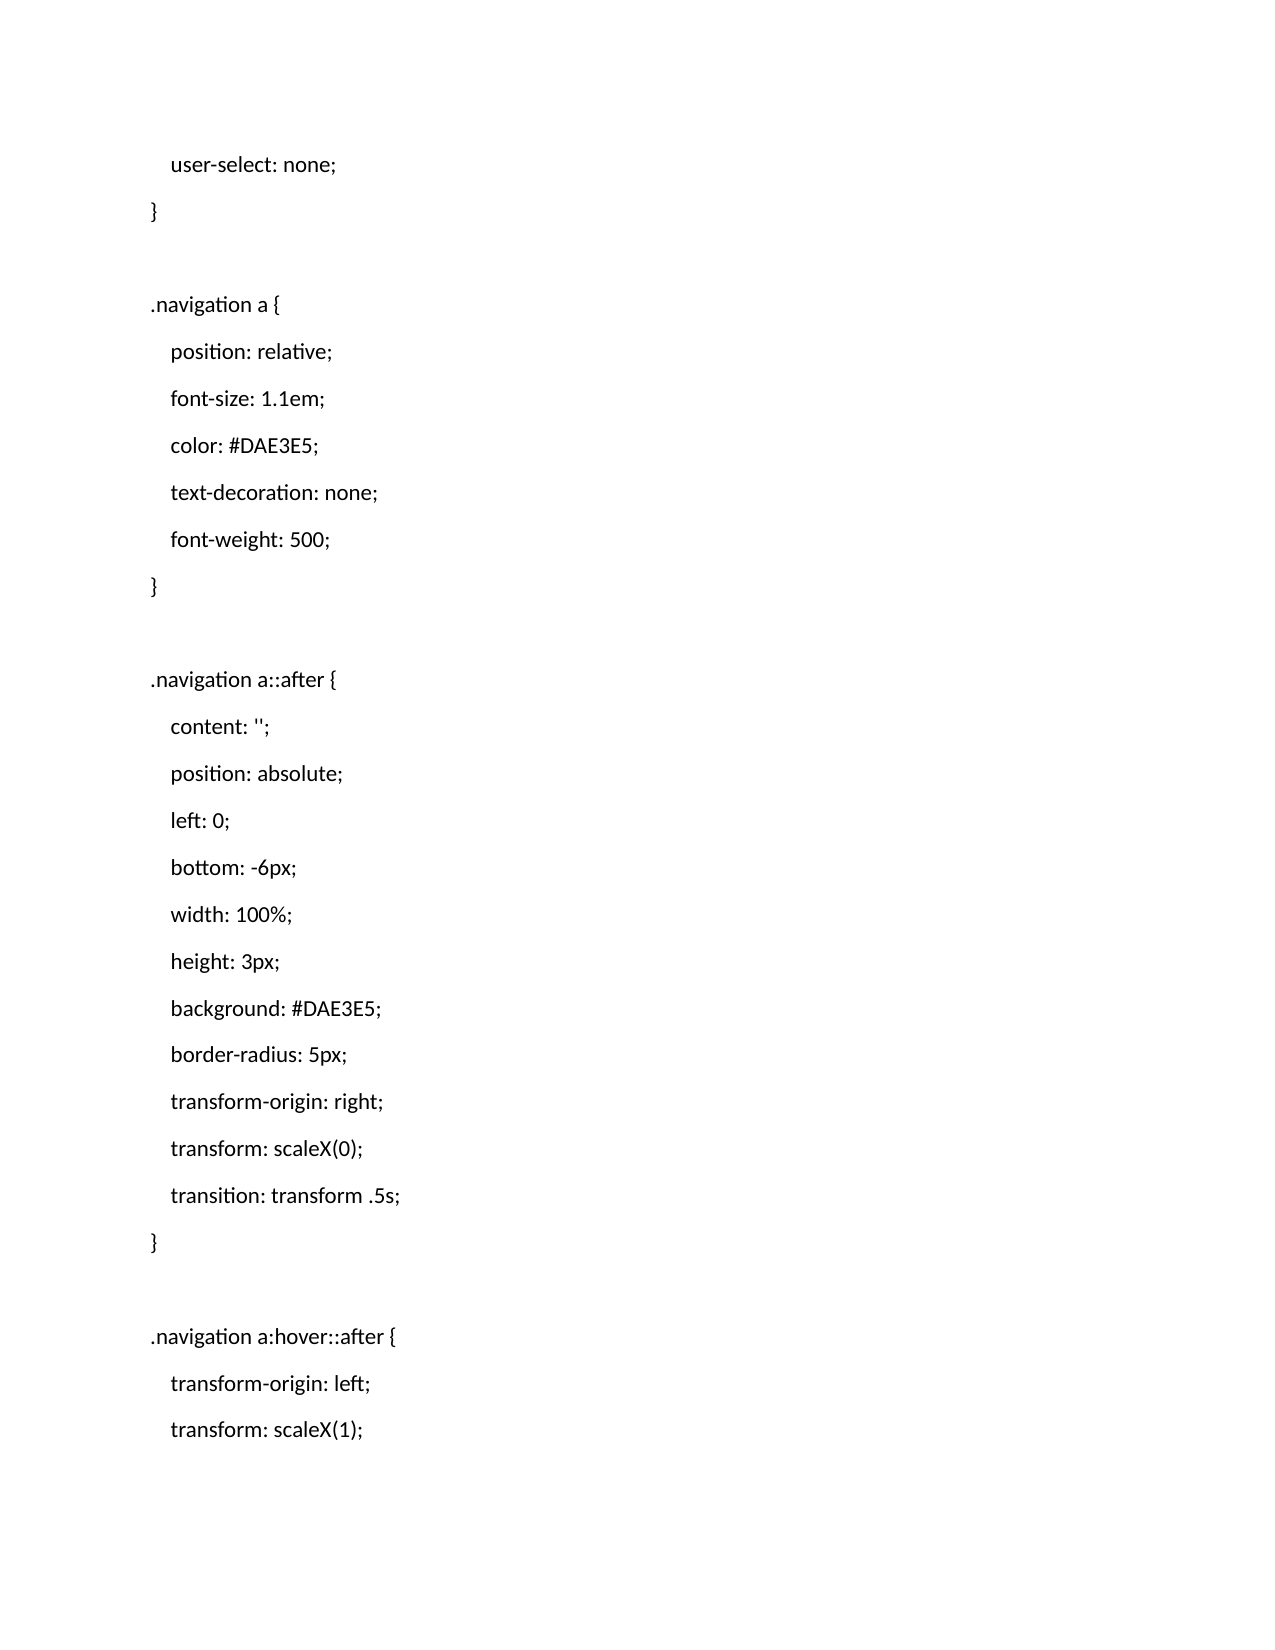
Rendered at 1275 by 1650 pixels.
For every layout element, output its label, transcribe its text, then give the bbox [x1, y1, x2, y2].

text width: 100%; [150, 900, 1125, 928]
text font-weight: 500; [150, 525, 1125, 553]
text content: ''; [150, 712, 1125, 741]
text } [150, 1228, 1125, 1256]
text position: absolute; [150, 759, 1125, 787]
text background: #DAE3E5; [150, 994, 1125, 1022]
text user-select: none; [150, 150, 1125, 178]
text transform-origin: left; [150, 1369, 1125, 1397]
text font-size: 1.1em; [150, 384, 1125, 412]
text .navigation a { [150, 291, 1125, 319]
text .navigation a:hover::after { [150, 1322, 1125, 1350]
text height: 3px; [150, 947, 1125, 975]
text transform: scaleX(0); [150, 1134, 1125, 1162]
text } [150, 197, 1125, 225]
text color: #DAE3E5; [150, 431, 1125, 459]
text } [150, 572, 1125, 600]
text transform-origin: right; [150, 1087, 1125, 1116]
text position: relative; [150, 337, 1125, 366]
text transition: transform .5s; [150, 1181, 1125, 1209]
text left: 0; [150, 806, 1125, 834]
text border-radius: 5px; [150, 1041, 1125, 1069]
text .navigation a::after { [150, 666, 1125, 694]
text bottom: -6px; [150, 853, 1125, 881]
text transform: scaleX(1); [150, 1416, 1125, 1444]
text text-decoration: none; [150, 478, 1125, 506]
